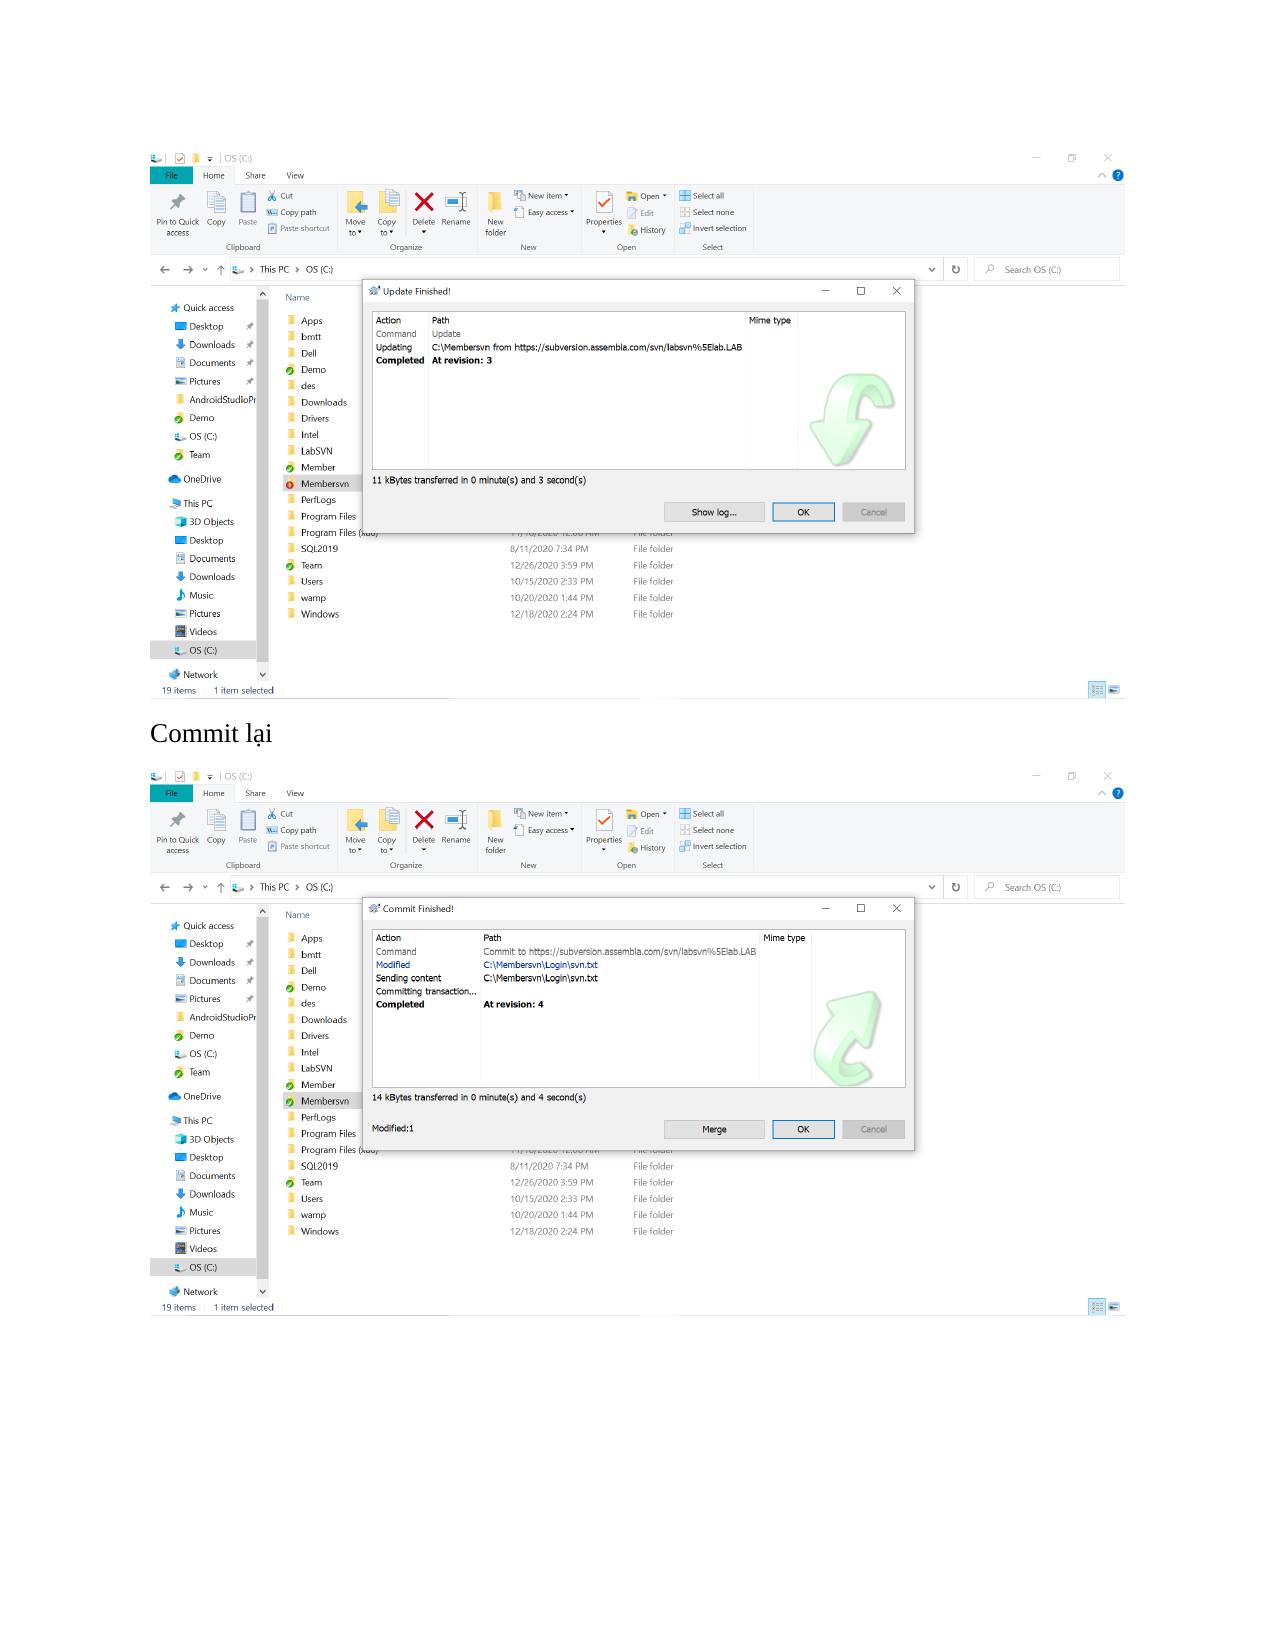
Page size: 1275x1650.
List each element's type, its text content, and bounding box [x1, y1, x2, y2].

picture [150, 767, 1125, 1316]
text Commit lại [150, 717, 1125, 748]
picture [150, 150, 1125, 699]
